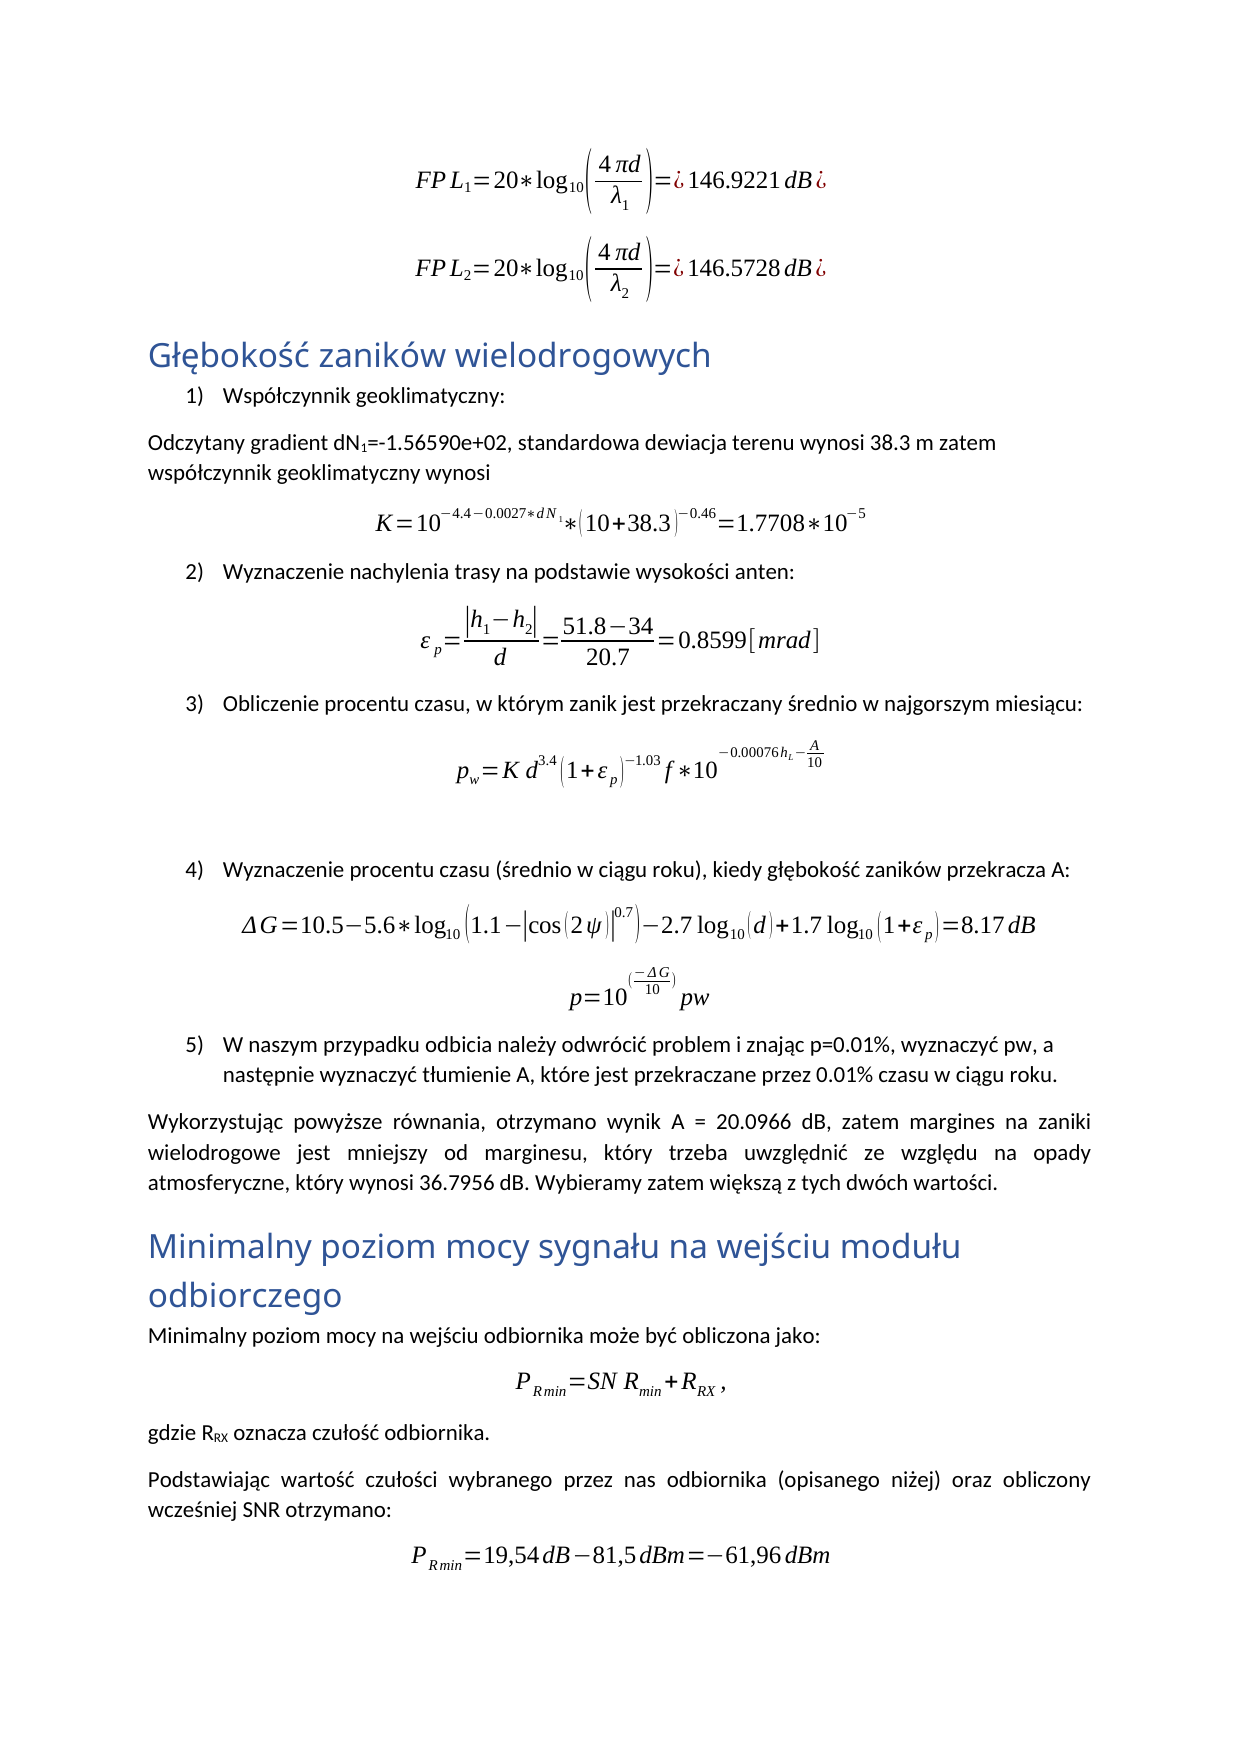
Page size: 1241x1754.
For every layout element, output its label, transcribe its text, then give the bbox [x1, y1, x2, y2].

text Wykorzystując powyższe równania, otrzymano wynik A = 20.0966 dB, zatem margines na zaniki wielodrogowe jest mniejszy od marginesu, który trzeba uwzględnić ze względu na opady atmosferyczne, który wynosi 36.7956 dB. Wybieramy zatem większą z tych dwóch wartości. [148, 1107, 1093, 1196]
subtitle Głębokość zaników wielodrogowych [148, 332, 1093, 377]
list Wyznaczenie procentu czasu (średnio w ciągu roku), kiedy głębokość zaników przekracza A: [185, 855, 1093, 883]
text Minimalny poziom mocy na wejściu odbiornika może być obliczona jako: [148, 1321, 1093, 1349]
subtitle Minimalny poziom mocy sygnału na wejściu modułu odbiorczego [148, 1223, 1093, 1317]
list W naszym przypadku odbicia należy odwrócić problem i znając p=0.01%, wyznaczyć pw, a następnie wyznaczyć tłumienie A, które jest przekraczane przez 0.01% czasu w ciągu roku. [185, 1030, 1093, 1089]
text Podstawiając wartość czułości wybranego przez nas odbiornika (opisanego niżej) oraz obliczony wcześniej SNR otrzymano: [148, 1465, 1093, 1523]
list Współczynnik geoklimatyczny: [185, 381, 1093, 409]
text Odczytany gradient dN1=-1.56590e+02, standardowa dewiacja terenu wynosi 38.3 m zatem współczynnik geoklimatyczny wynosi [148, 428, 1093, 486]
text gdzie RRX oznacza czułość odbiornika. [148, 1418, 1093, 1446]
list Obliczenie procentu czasu, w którym zanik jest przekraczany średnio w najgorszym miesiącu: [185, 689, 1093, 717]
list Wyznaczenie nachylenia trasy na podstawie wysokości anten: [185, 557, 1093, 585]
